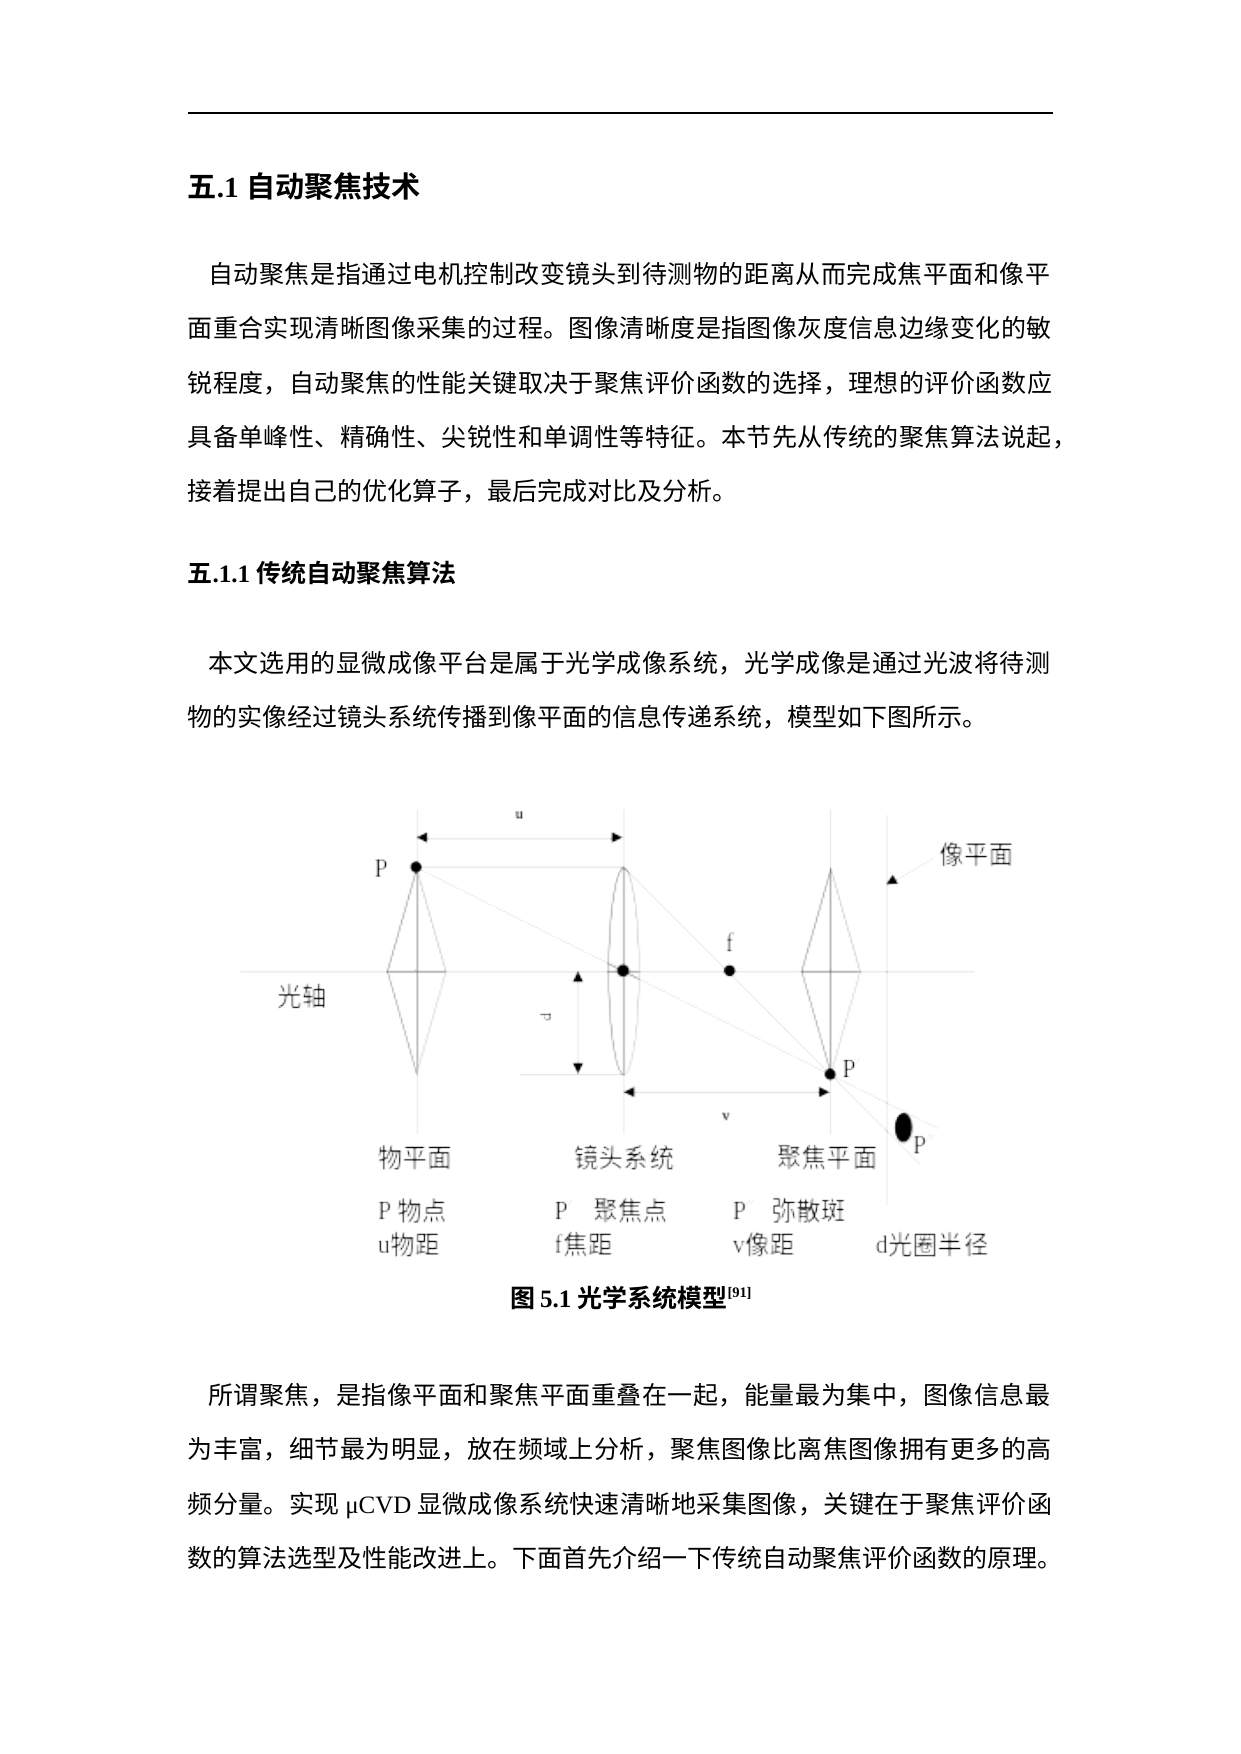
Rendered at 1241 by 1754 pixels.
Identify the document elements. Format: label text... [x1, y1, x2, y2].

subtitle 传统自动聚焦算法 [187, 553, 1053, 589]
text 自动聚焦是指通过电机控制改变镜头到待测物的距离从而完成焦平面和像平面重合实现清晰图像采集的过程。图像清晰度是指图像灰度信息边缘变化的敏锐程度，自动聚焦的性能关键取决于聚焦评价函数的选择，理想的评价函数应具备单峰性、精确性、尖锐性和单调性等特征。本节先从传统的聚焦算法说起，接着提出自己的优化算子，最后完成对比及分析。 [187, 254, 1053, 508]
text 图5.1 光学系统模型[91] [187, 1278, 1053, 1314]
subtitle 自动聚焦技术 [187, 164, 1053, 206]
text 本文选用的显微成像平台是属于光学成像系统，光学成像是通过光波将待测物的实像经过镜头系统传播到像平面的信息传递系统，模型如下图所示。 [187, 643, 1053, 734]
text 所谓聚焦，是指像平面和聚焦平面重叠在一起，能量最为集中，图像信息最为丰富，细节最为明显，放在频域上分析，聚焦图像比离焦图像拥有更多的高频分量。实现μCVD显微成像系统快速清晰地采集图像，关键在于聚焦评价函数的算法选型及性能改进上。下面首先介绍一下传统自动聚焦评价函数的原理。 [187, 1376, 1053, 1575]
